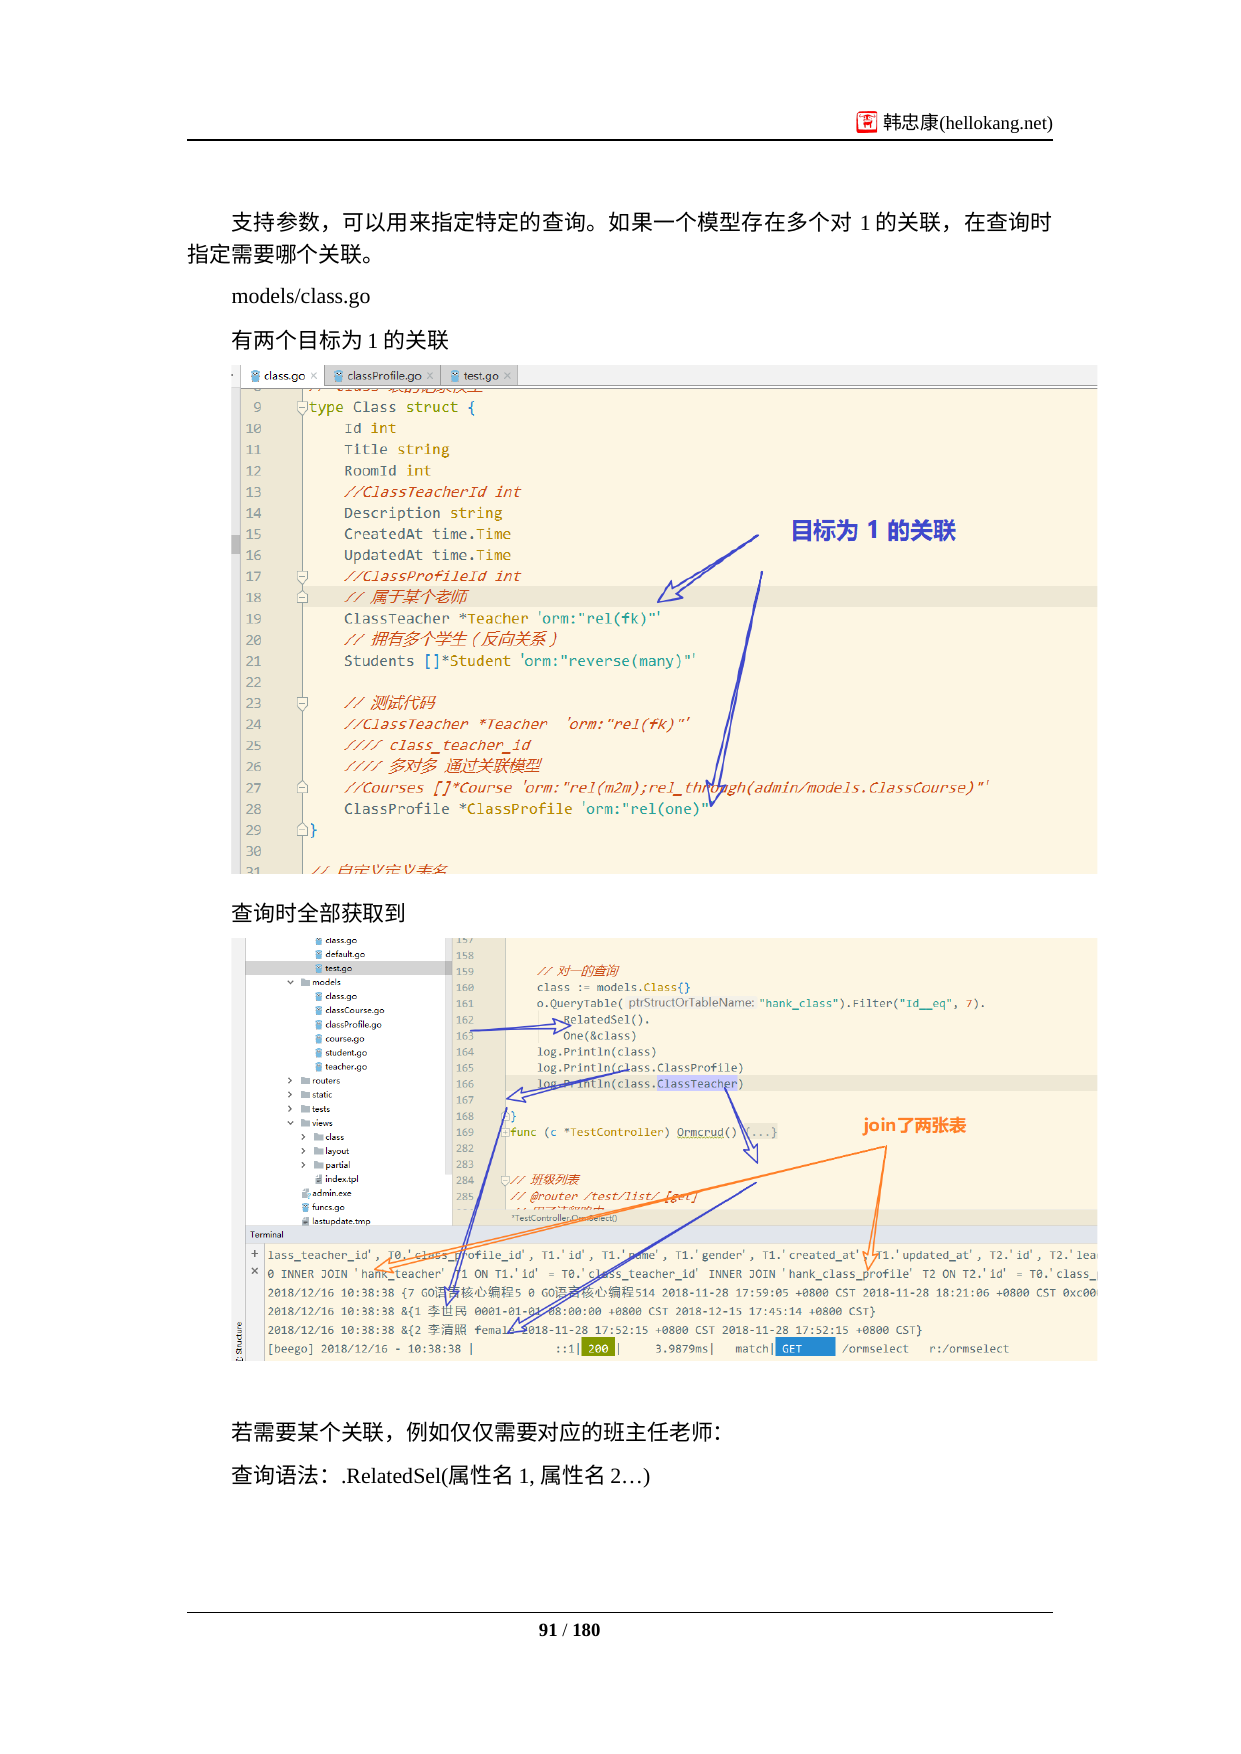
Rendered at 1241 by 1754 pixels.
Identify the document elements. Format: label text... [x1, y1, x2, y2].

picture [231, 365, 1098, 874]
text 若需要某个关联，例如仅仅需要对应的班主任老师： [187, 1414, 1053, 1447]
text models/class.go [187, 279, 1053, 312]
picture [231, 938, 1098, 1361]
picture [856, 111, 878, 133]
text 支持参数，可以用来指定特定的查询。如果一个模型存在多个对1的关联，在查询时指定需要哪个关联。 [187, 204, 1053, 269]
text 查询语法：.RelatedSel(属性名1, 属性名2…) [187, 1457, 1053, 1490]
text 有两个目标为1 的关联 [187, 322, 1053, 355]
text 查询时全部获取到 [187, 896, 1053, 928]
